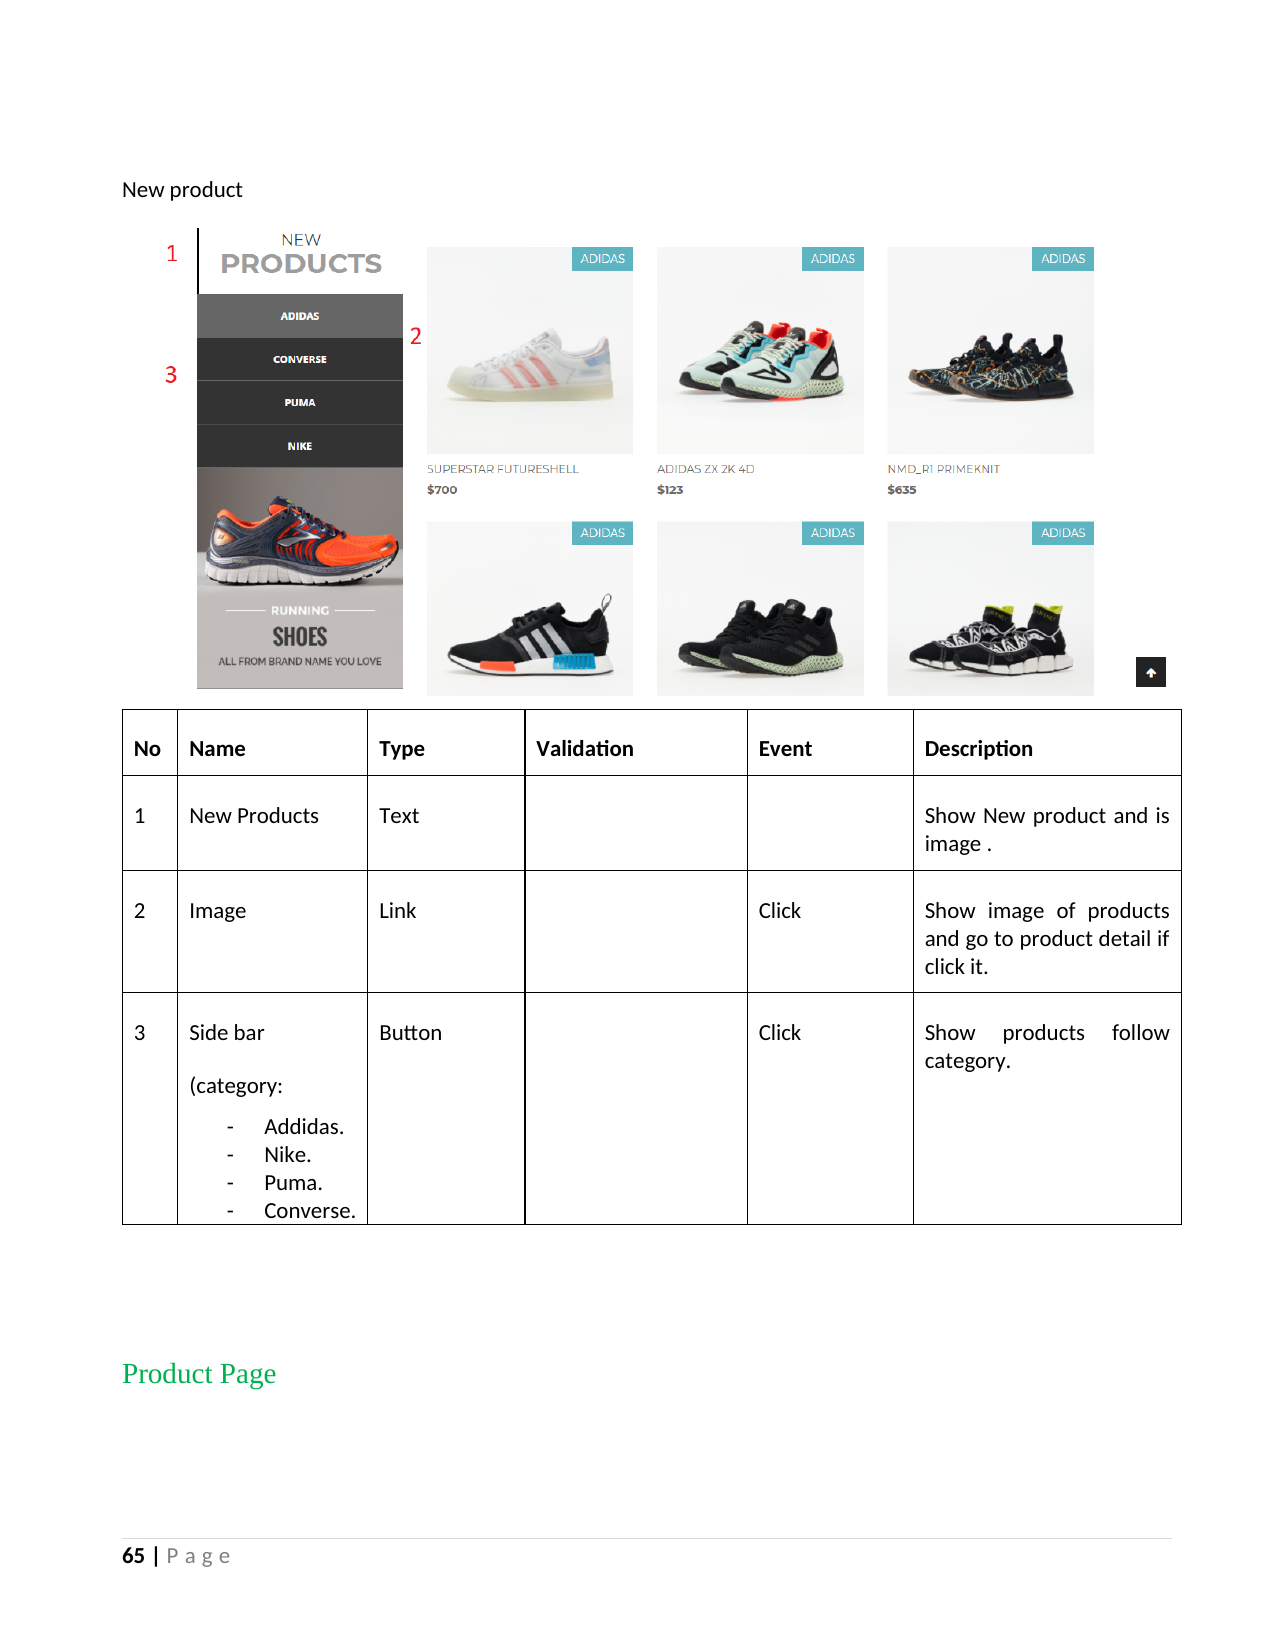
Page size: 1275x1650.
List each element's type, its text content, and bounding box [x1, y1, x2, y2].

subtitle Product Page [122, 1356, 1172, 1389]
table_header No [123, 710, 177, 775]
table_cell [748, 776, 913, 870]
table_cell Show image of products and go to product detail if click it. [914, 871, 1181, 992]
text New product [122, 175, 1172, 203]
table_cell Click [748, 871, 913, 992]
table_header Description [914, 710, 1181, 775]
table_cell [526, 776, 747, 870]
table_cell Show products follow category. [914, 993, 1181, 1224]
table_cell Image [178, 871, 367, 992]
table_header Validation [526, 710, 747, 775]
table_cell Text [368, 776, 524, 870]
table_cell Show New product and is image . [914, 776, 1181, 870]
table_cell New Products [178, 776, 367, 870]
table_header Name [178, 710, 367, 775]
table_cell [526, 993, 747, 1224]
table_header Event [748, 710, 913, 775]
table_cell 1 [123, 776, 177, 870]
table_cell Click [748, 993, 913, 1224]
table_header Type [368, 710, 524, 775]
table_cell [526, 871, 747, 992]
table_cell Side bar (category: Addidas. Nike. Puma. Converse. [178, 993, 367, 1224]
table_cell 2 [123, 871, 177, 992]
table_cell Link [368, 871, 524, 992]
picture [121, 228, 1172, 696]
table_cell Button [368, 993, 524, 1224]
table_cell 3 [123, 993, 177, 1224]
